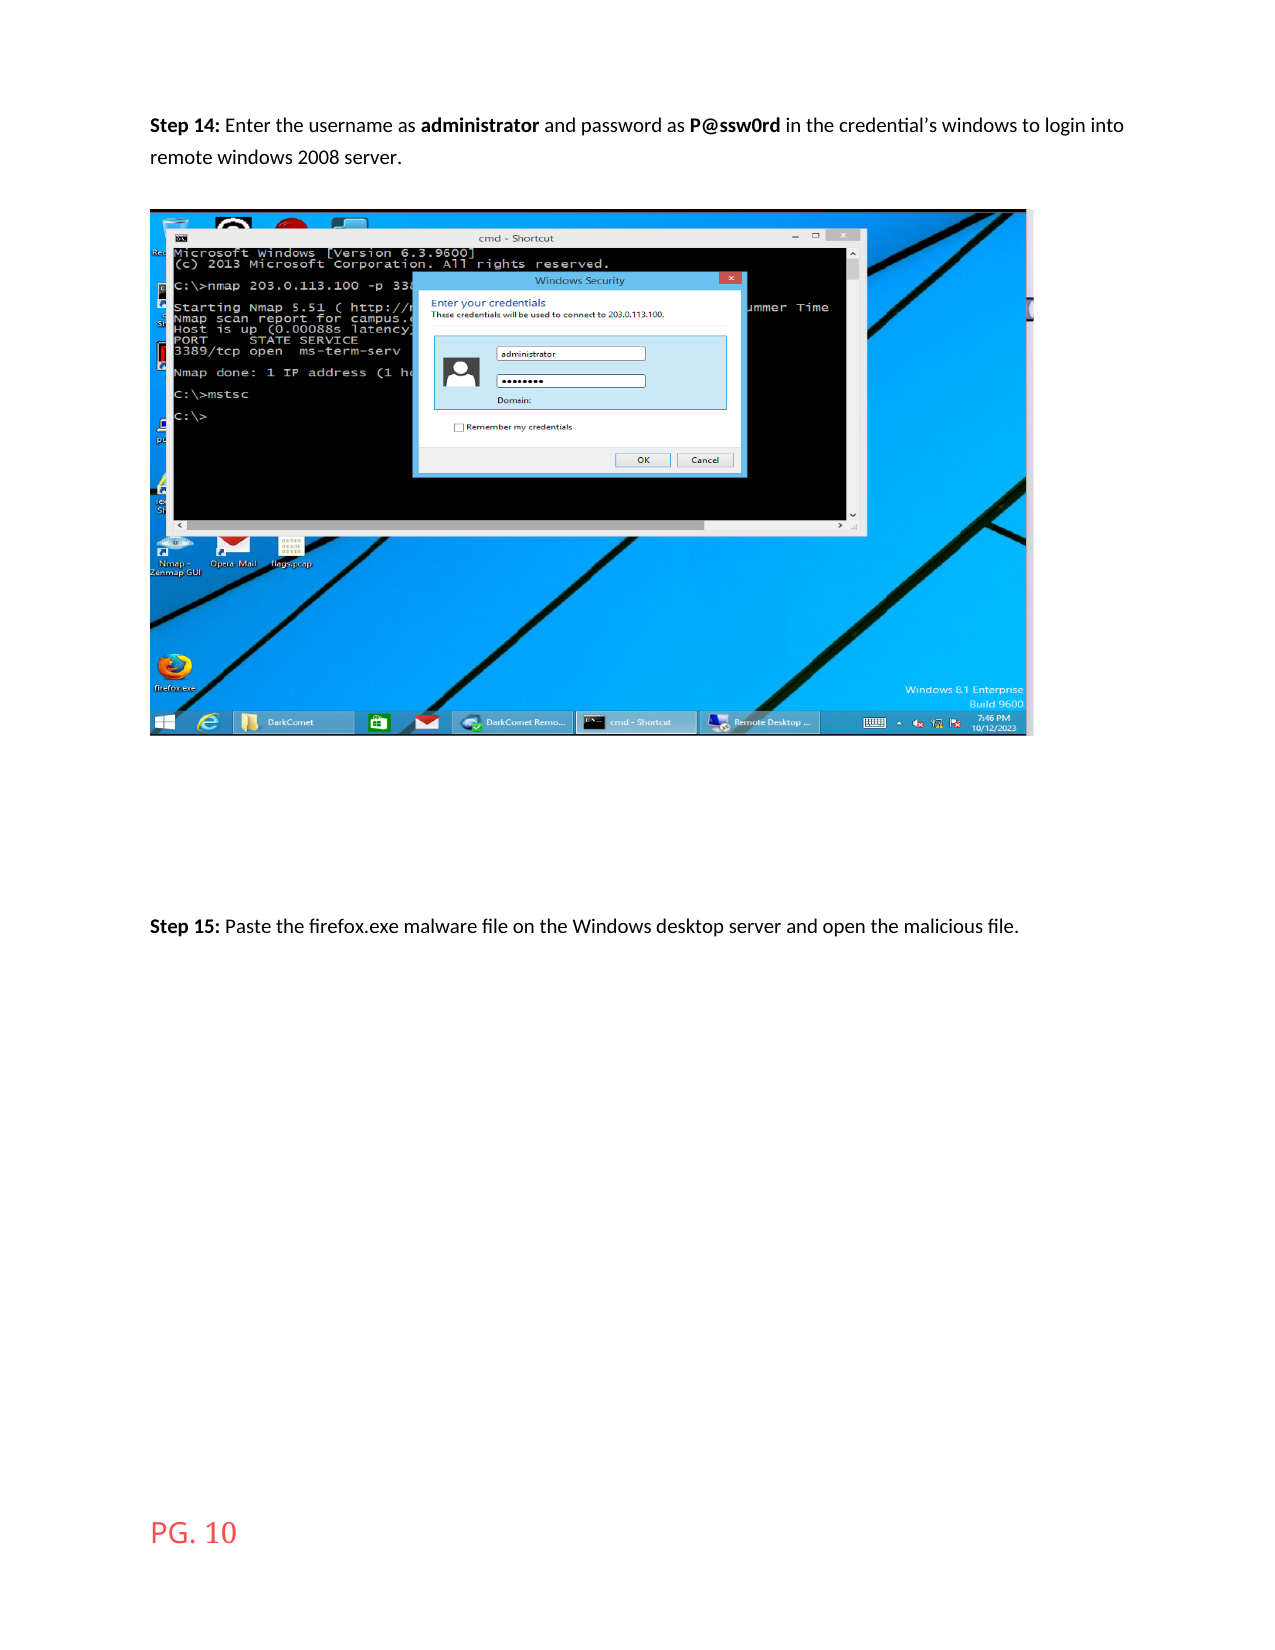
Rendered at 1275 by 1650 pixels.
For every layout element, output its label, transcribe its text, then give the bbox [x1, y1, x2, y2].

text Step 15: Paste the firefox.exe malware file on the Windows desktop server and open the malicious file. [150, 914, 1125, 939]
picture [153, 250, 164, 254]
text Step 14: Enter the username as administrator and password as P@ssw0rd in the credential’s windows to login into remote windows 2008 server. [150, 112, 1125, 170]
picture [150, 209, 1034, 736]
